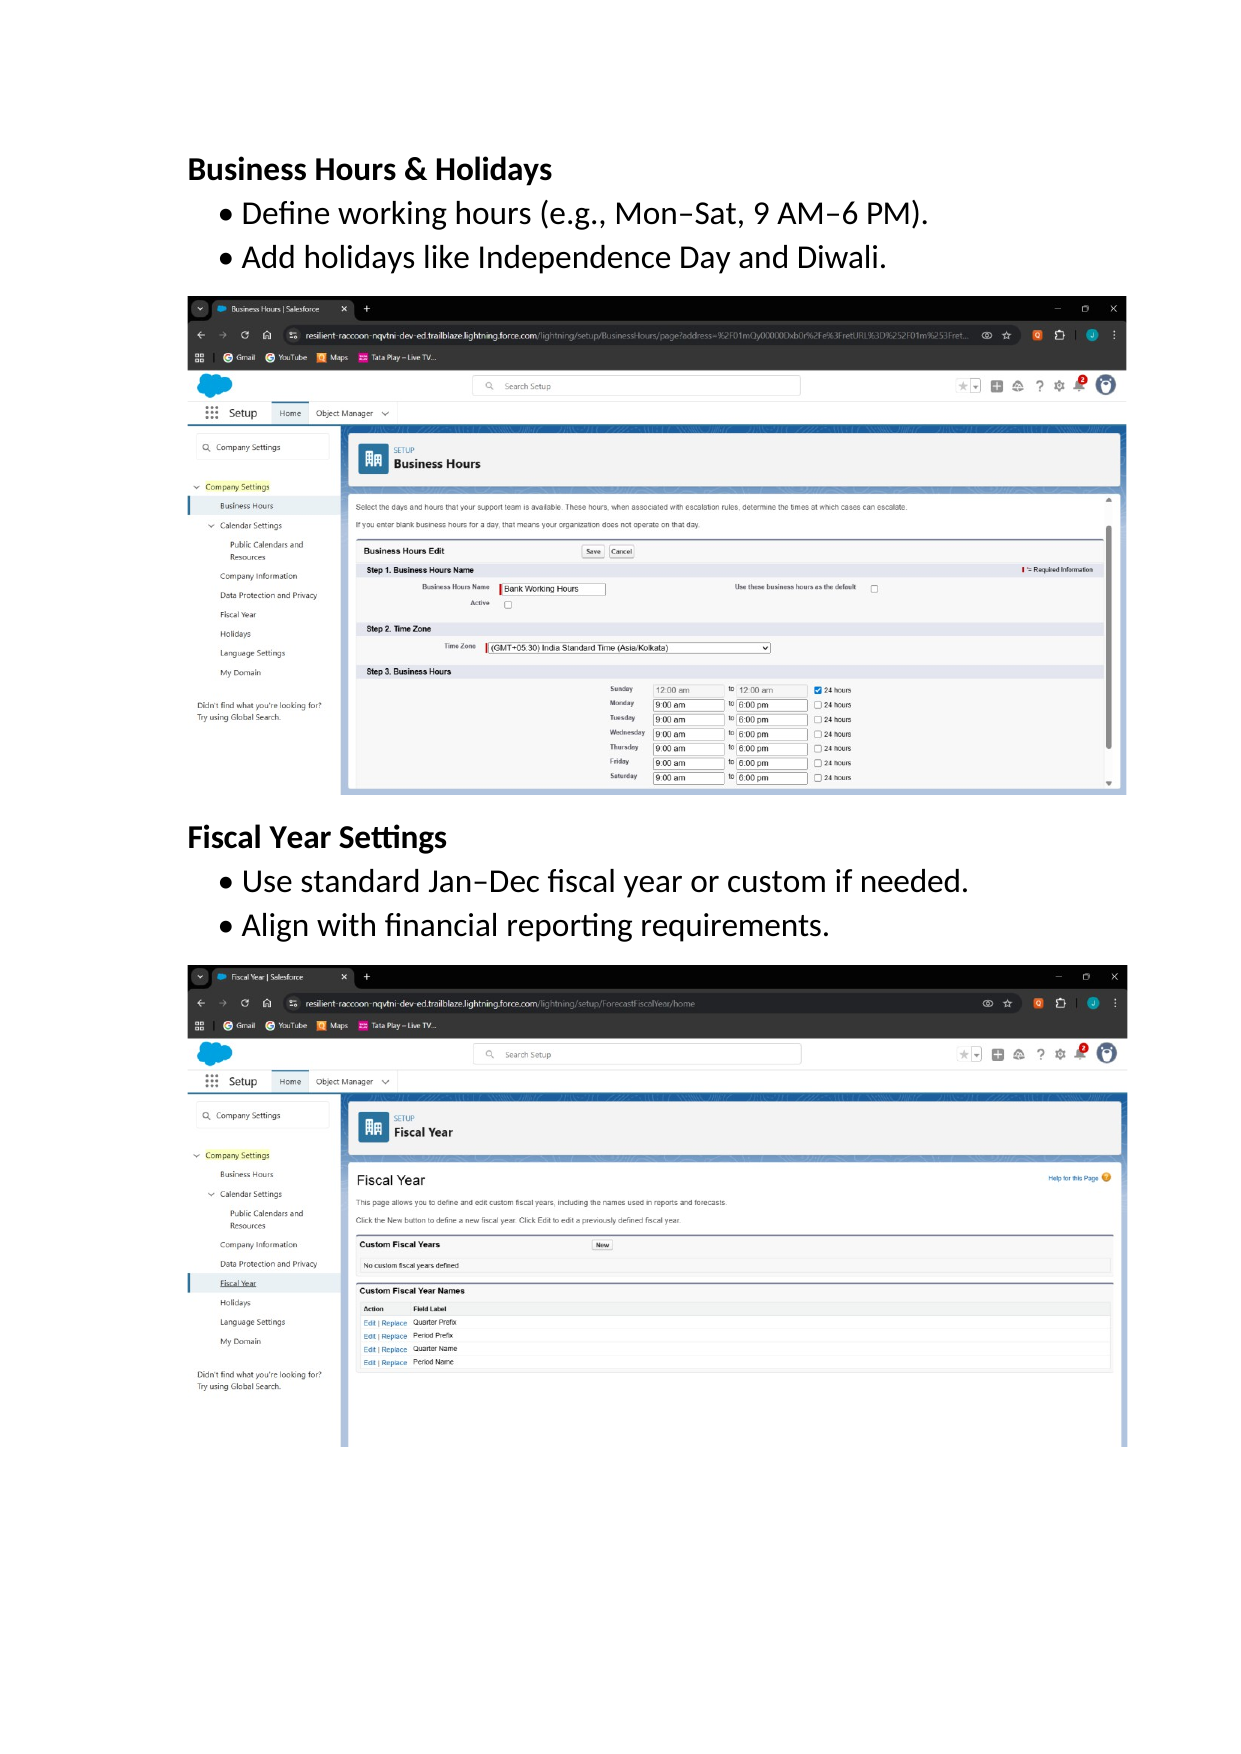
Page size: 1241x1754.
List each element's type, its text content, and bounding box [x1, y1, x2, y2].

subtitle Business Hours & Holidays [187, 148, 1181, 189]
picture [187, 296, 1127, 316]
list Define working hours (e.g., Mon–Sat, 9 AM–6 PM). [217, 192, 1181, 233]
picture [187, 965, 1128, 1447]
list Add holidays like Independence Day and Diwali. [217, 236, 1181, 277]
list Align with financial reporting requirements. [217, 904, 1181, 945]
subtitle Fiscal Year Settings [187, 316, 1181, 857]
list Use standard Jan–Dec fiscal year or custom if needed. [217, 861, 1181, 901]
